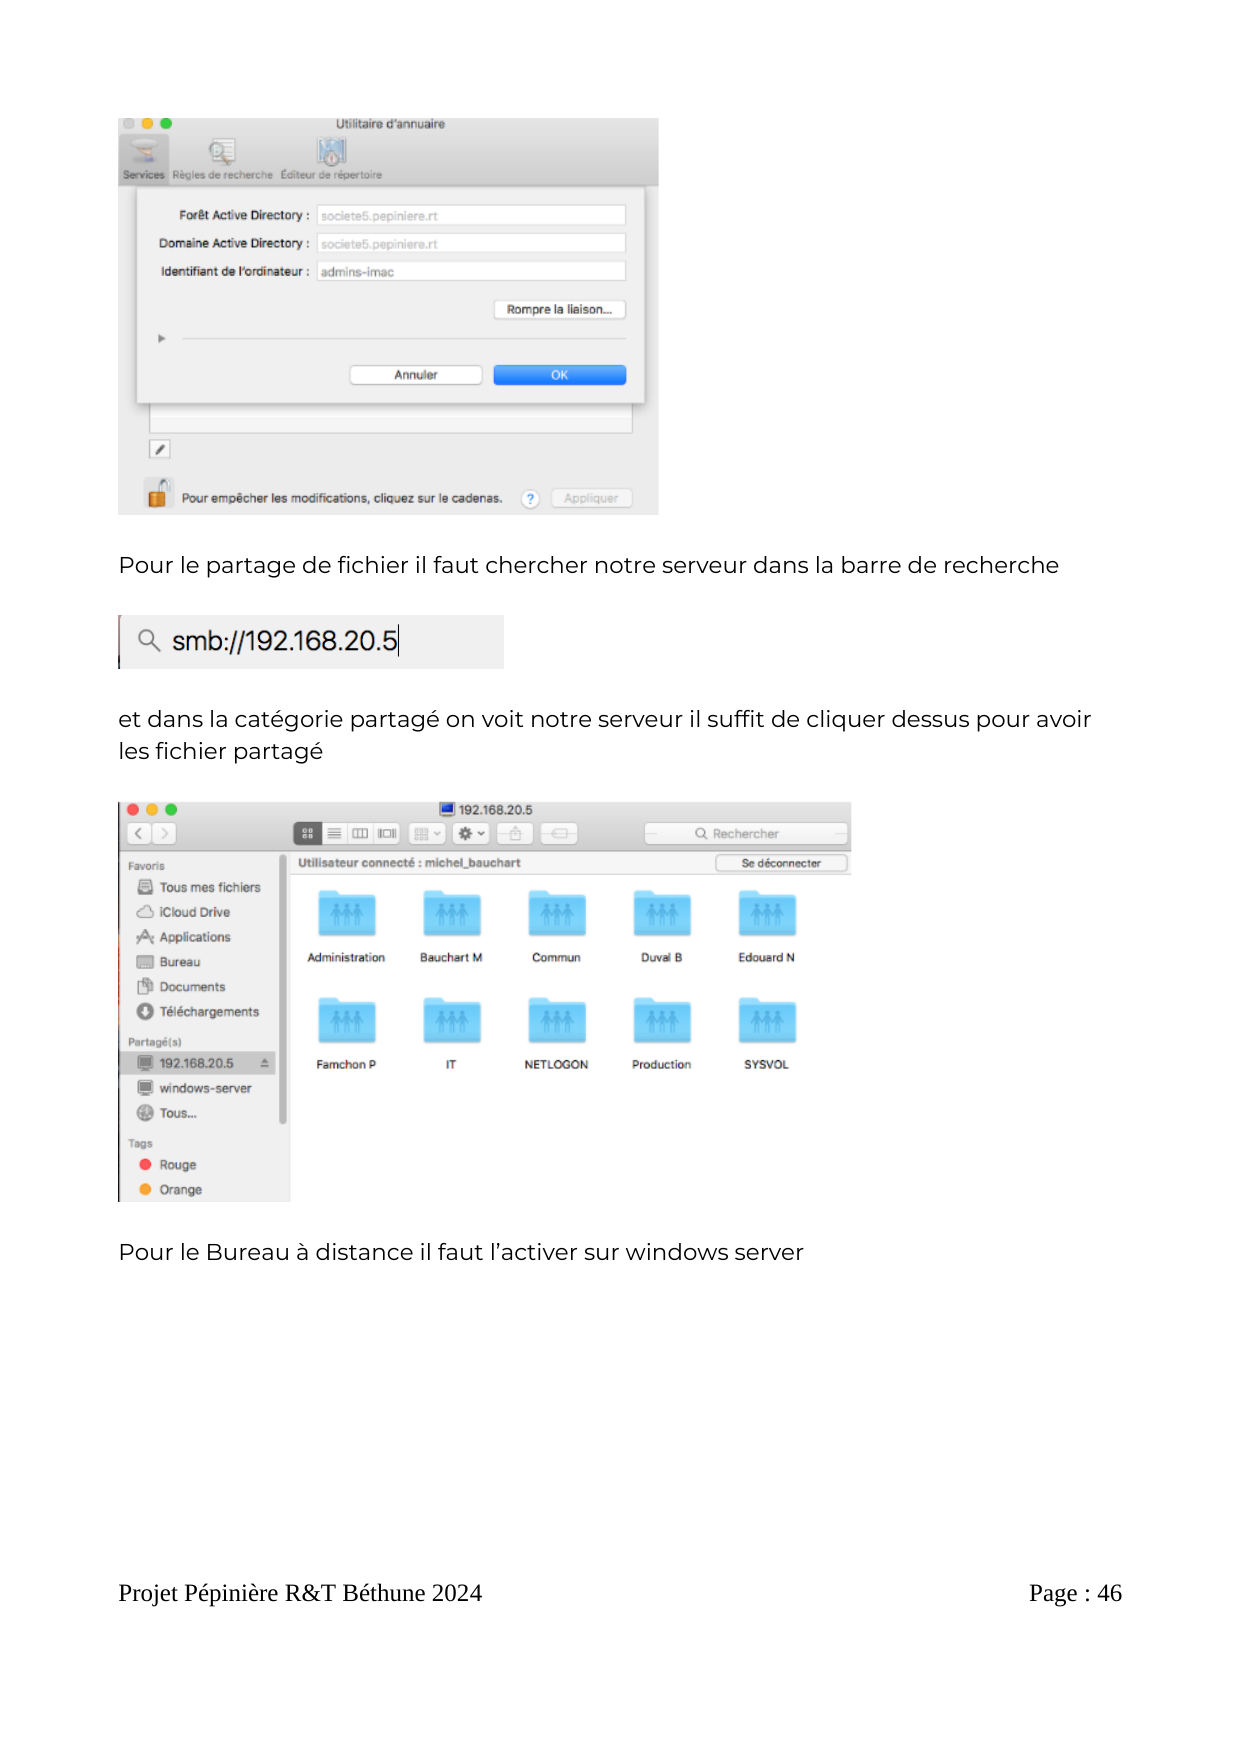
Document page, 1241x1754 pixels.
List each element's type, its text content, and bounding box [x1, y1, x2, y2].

text Pour le Bureau à distance il faut l’activer sur windows server [118, 1238, 1122, 1266]
picture [118, 118, 659, 515]
picture [118, 801, 852, 1202]
text Pour le partage de fichier il faut chercher notre serveur dans la barre de recherche [118, 551, 1122, 579]
text et dans la catégorie partagé on voit notre serveur il suffit de cliquer dessus pour avoir les fichier partagé [118, 705, 1122, 765]
picture [118, 615, 504, 669]
